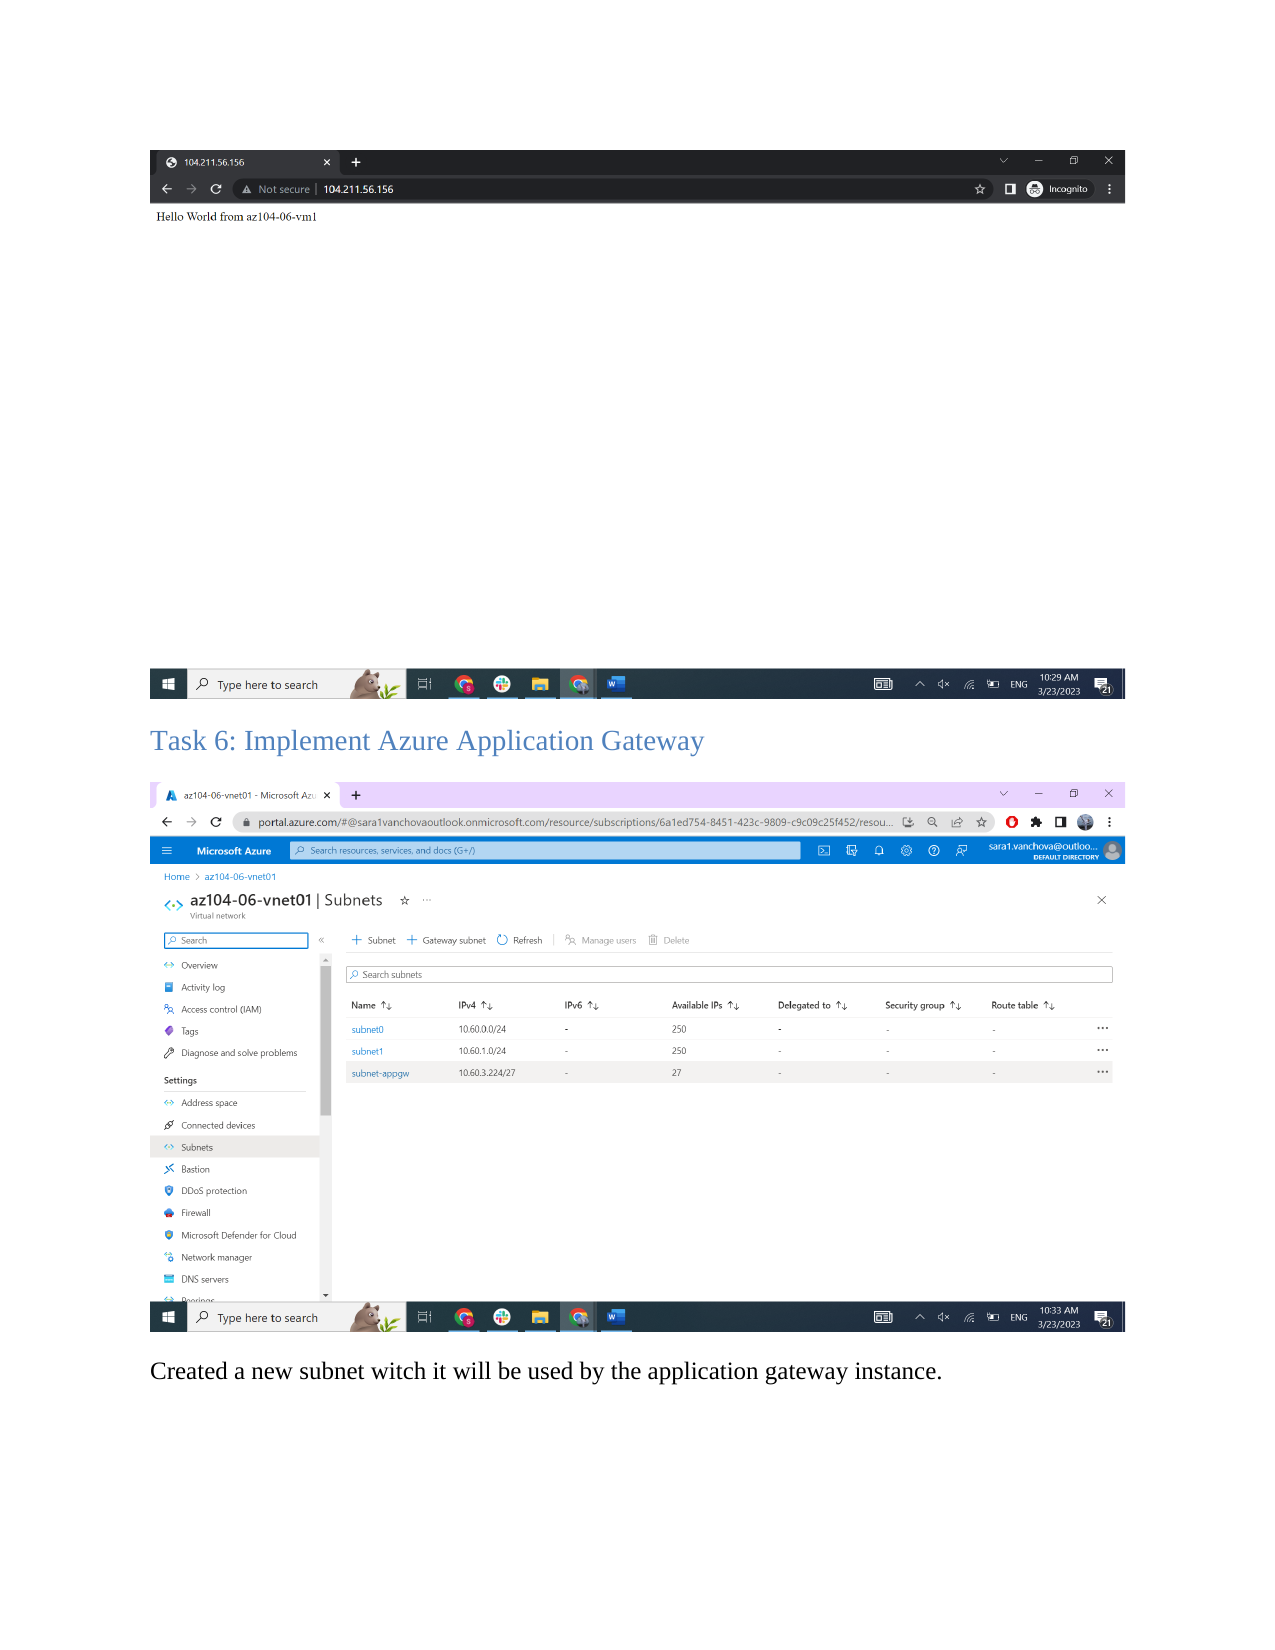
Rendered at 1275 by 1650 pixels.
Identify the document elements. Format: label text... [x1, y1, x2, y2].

text Task 6: Implement Azure Application Gateway [150, 723, 1125, 757]
picture [150, 782, 1125, 1332]
picture [150, 150, 1125, 699]
text Created a new subnet witch it will be used by the application gateway instance. [150, 1356, 1125, 1385]
